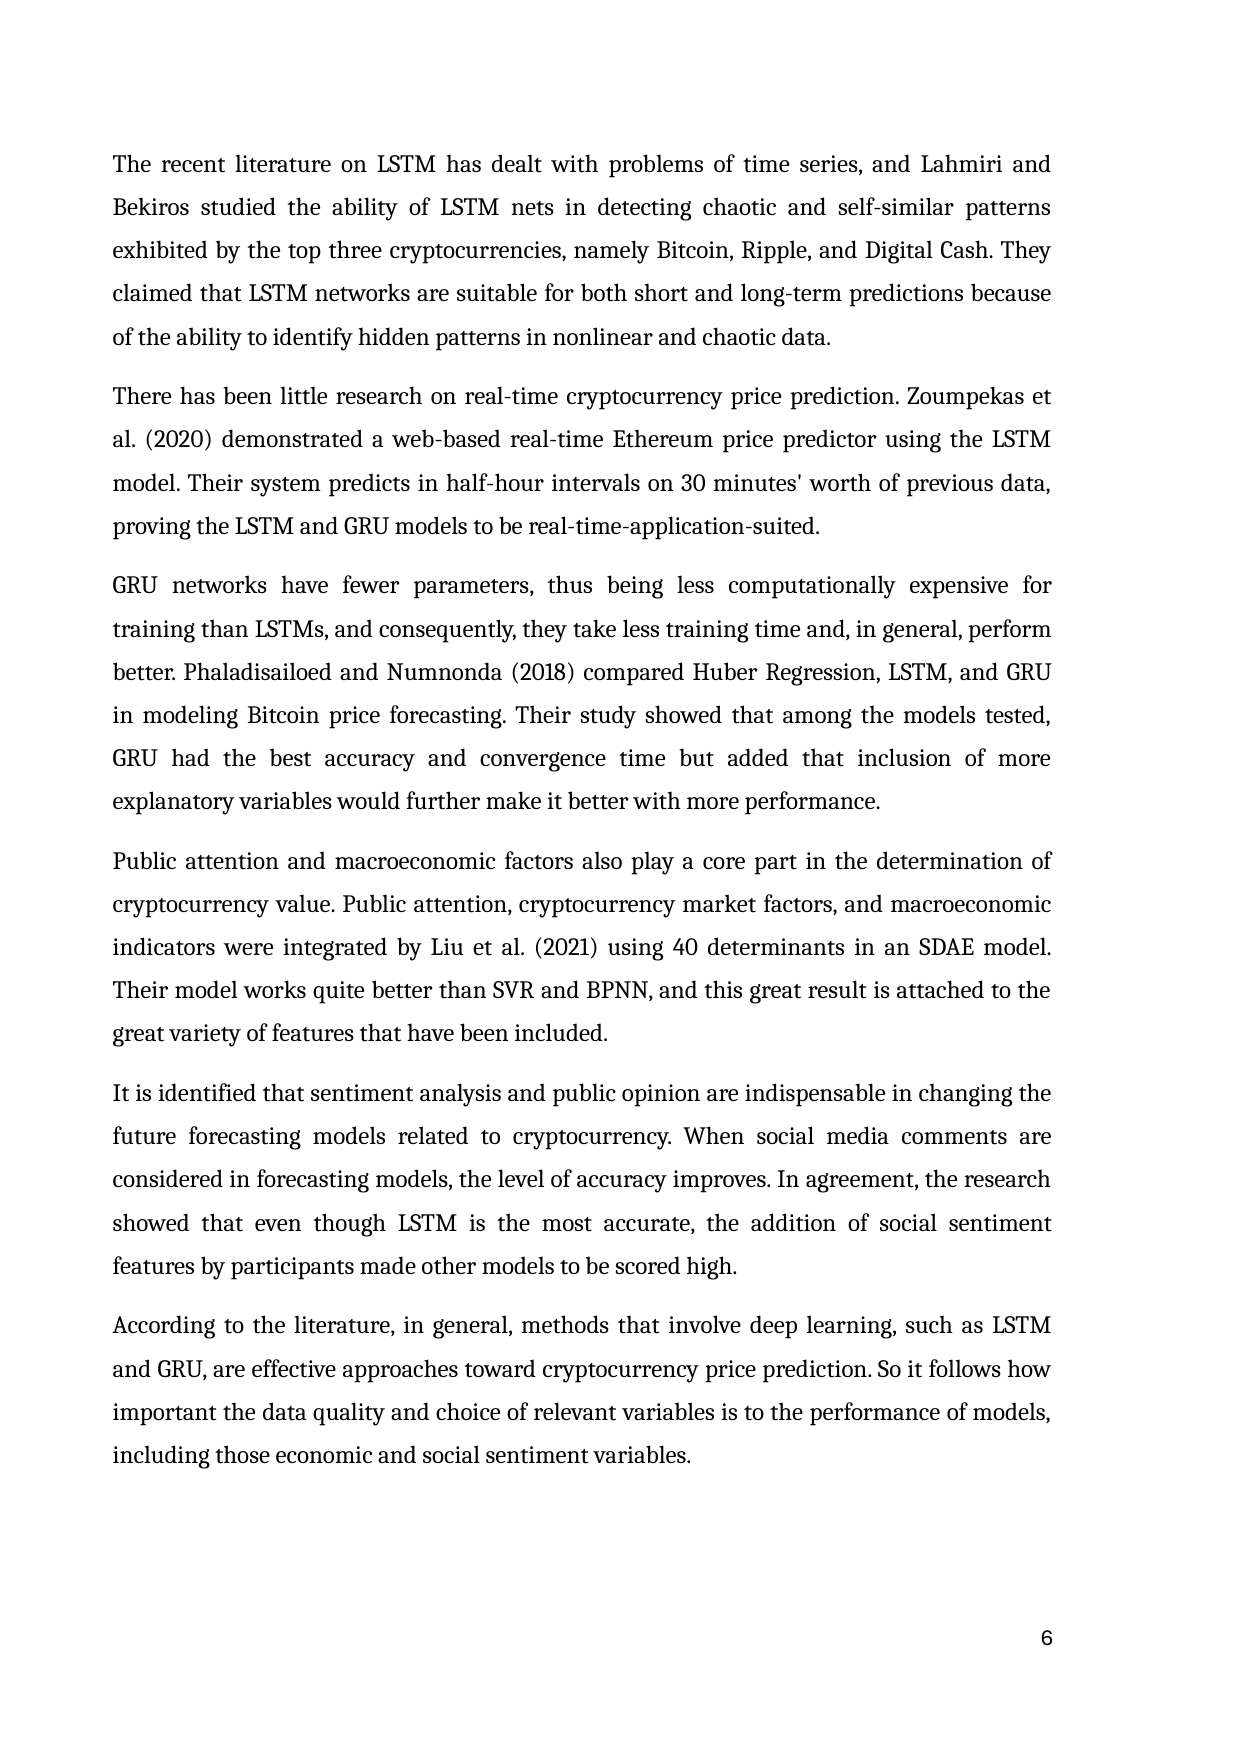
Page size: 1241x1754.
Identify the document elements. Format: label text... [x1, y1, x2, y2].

text According to the literature, in general, methods that involve deep learning, such as LSTM and GRU, are effective approaches toward cryptocurrency price prediction. So it follows how important the data quality and choice of relevant variables is to the performance of models, including those economic and social sentiment variables. [112, 1311, 1053, 1469]
text The recent literature on LSTM has dealt with problems of time series, and Lahmiri and Bekiros studied the ability of LSTM nets in detecting chaotic and self-similar patterns exhibited by the top three cryptocurrencies, namely Bitcoin, Ripple, and Digital Cash. They claimed that LSTM networks are suitable for both short and long-term predictions because of the ability to identify hidden patterns in nonlinear and chaotic data. [112, 150, 1053, 351]
text GRU networks have fewer parameters, thus being less computationally expensive for training than LSTMs, and consequently, they take less training time and, in general, perform better. Phaladisailoed and Numnonda (2018) compared Huber Regression, LSTM, and GRU in modeling Bitcoin price forecasting. Their study showed that among the models tested, GRU had the best accuracy and convergence time but added that inclusion of more explanatory variables would further make it better with more performance. [112, 571, 1053, 816]
text Public attention and macroeconomic factors also play a core part in the determination of cryptocurrency value. Public attention, cryptocurrency market factors, and macroeconomic indicators were integrated by Liu et al. (2021) using 40 determinants in an SDAE model. Their model works quite better than SVR and BPNN, and this great result is attached to the great variety of features that have been included. [112, 847, 1053, 1048]
text It is identified that sentiment analysis and public opinion are indispensable in changing the future forecasting models related to cryptocurrency. When social media comments are considered in forecasting models, the level of accuracy improves. In agreement, the research showed that even though LSTM is the most accurate, the addition of social sentiment features by participants made other models to be scored high. [112, 1079, 1053, 1280]
text There has been little research on real-time cryptocurrency price prediction. Zoumpekas et al. (2020) demonstrated a web-based real-time Ethereum price predictor using the LSTM model. Their system predicts in half-hour intervals on 30 minutes' worth of previous data, proving the LSTM and GRU models to be real-time-application-suited. [112, 382, 1053, 540]
